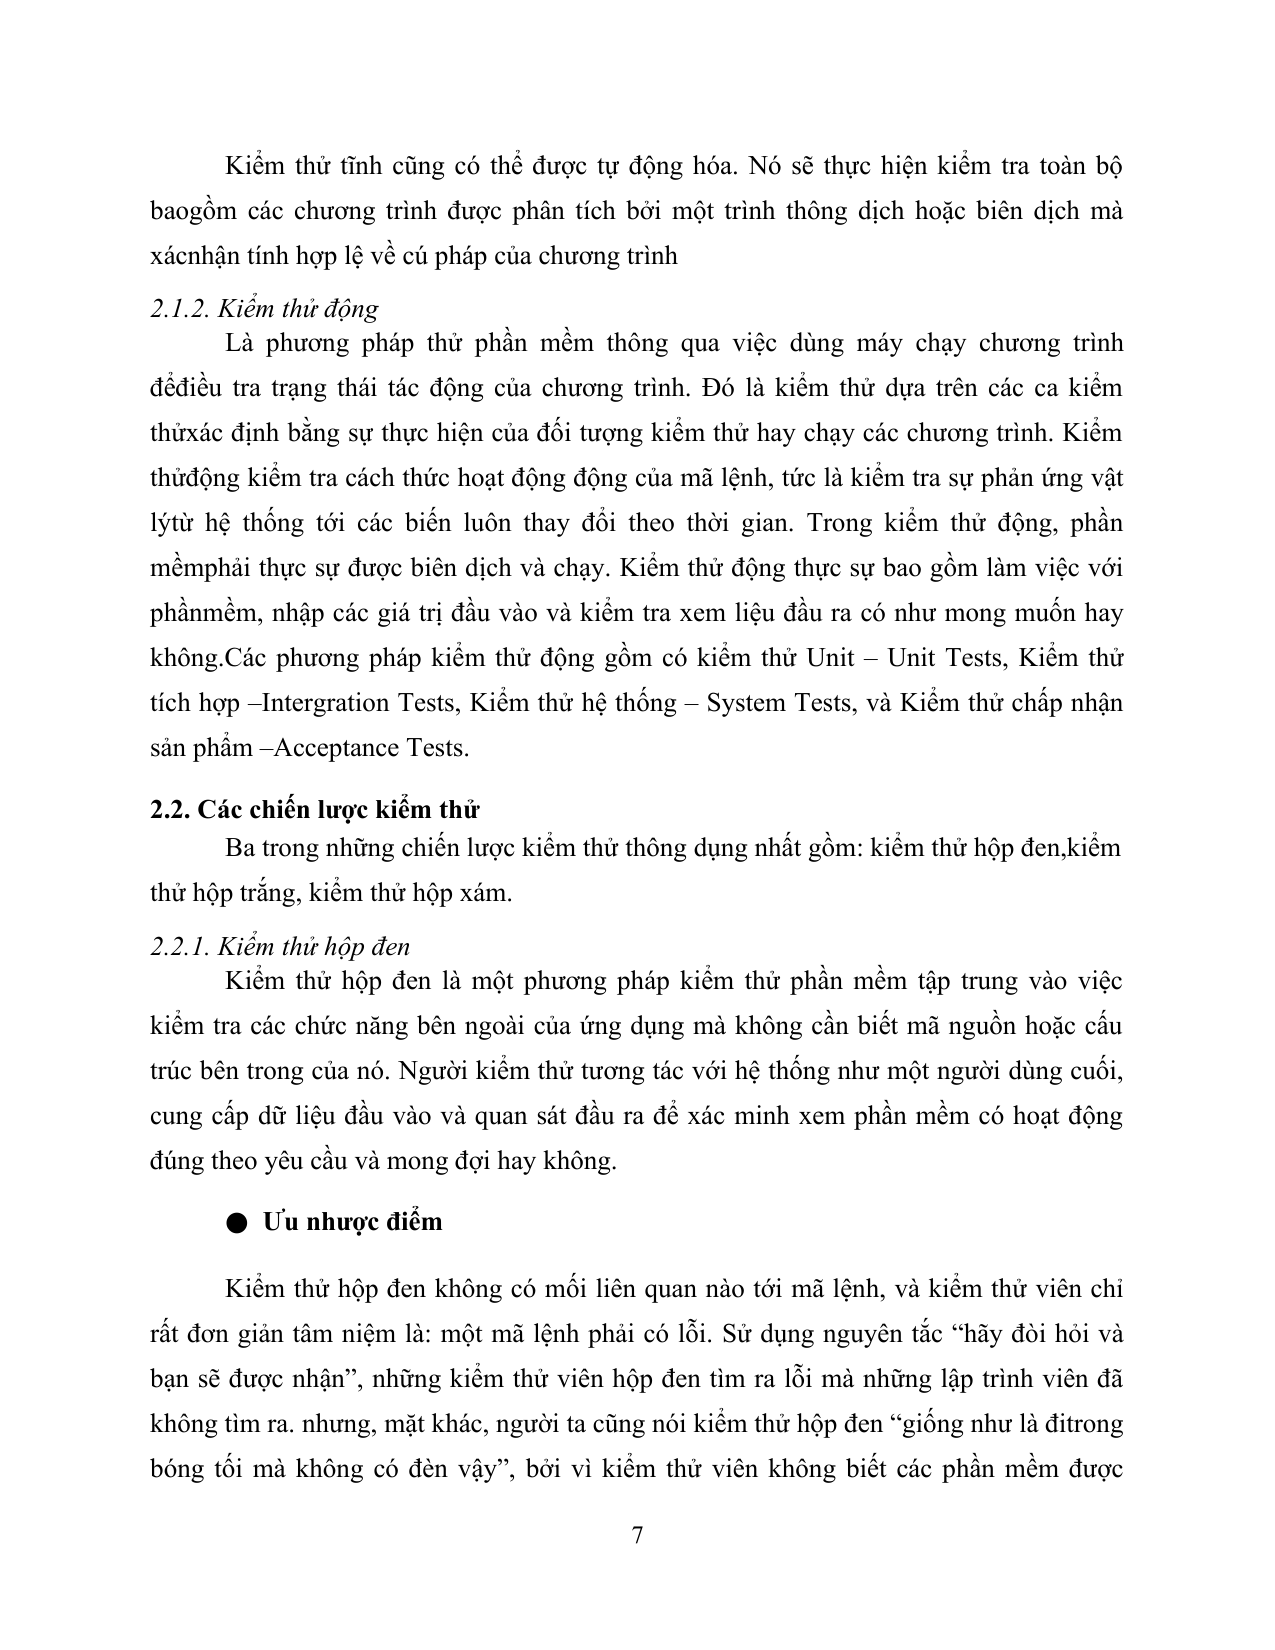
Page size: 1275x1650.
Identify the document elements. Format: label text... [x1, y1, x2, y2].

text Ba trong những chiến lược kiểm thử thông dụng nhất gồm: kiểm thử hộp đen,kiểm thử hộp trắng, kiểm thử hộp xám. [150, 832, 1125, 907]
subtitle 2.2.1. Kiểm thử hộp đen [150, 931, 1125, 961]
text Kiểm thử tĩnh cũng có thể được tự động hóa. Nó sẽ thực hiện kiểm tra toàn bộ baogồm các chương trình được phân tích bởi một trình thông dịch hoặc biên dịch mà xácnhận tính hợp lệ về cú pháp của chương trình [150, 150, 1125, 270]
text Là phương pháp thử phần mềm thông qua việc dùng máy chạy chương trình đểđiều tra trạng thái tác động của chương trình. Đó là kiểm thử dựa trên các ca kiểm thửxác định bằng sự thực hiện của đối tượng kiểm thử hay chạy các chương trình. Kiểm thửđộng kiểm tra cách thức hoạt động động của mã lệnh, tức là kiểm tra sự phản ứng vật lýtừ hệ thống tới các biến luôn thay đổi theo thời gian. Trong kiểm thử động, phần mềmphải thực sự được biên dịch và chạy. Kiểm thử động thực sự bao gồm làm việc với phầnmềm, nhập các giá trị đầu vào và kiểm tra xem liệu đầu ra có như mong muốn hay không.Các phương pháp kiểm thử động gồm có kiểm thử Unit – Unit Tests, Kiểm thử tích hợp –Intergration Tests, Kiểm thử hệ thống – System Tests, và Kiểm thử chấp nhận sản phẩm –Acceptance Tests. [150, 327, 1125, 762]
subtitle 2.2. Các chiến lược kiểm thử [150, 794, 1125, 824]
text Kiểm thử hộp đen là một phương pháp kiểm thử phần mềm tập trung vào việc kiểm tra các chức năng bên ngoài của ứng dụng mà không cần biết mã nguồn hoặc cấu trúc bên trong của nó. Người kiểm thử tương tác với hệ thống như một người dùng cuối, cung cấp dữ liệu đầu vào và quan sát đầu ra để xác minh xem phần mềm có hoạt động đúng theo yêu cầu và mong đợi hay không. [150, 965, 1125, 1175]
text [150, 1273, 1125, 1483]
subtitle 2.1.2. Kiểm thử động [150, 293, 1125, 323]
list Ưu nhược điểm [225, 1190, 1125, 1246]
